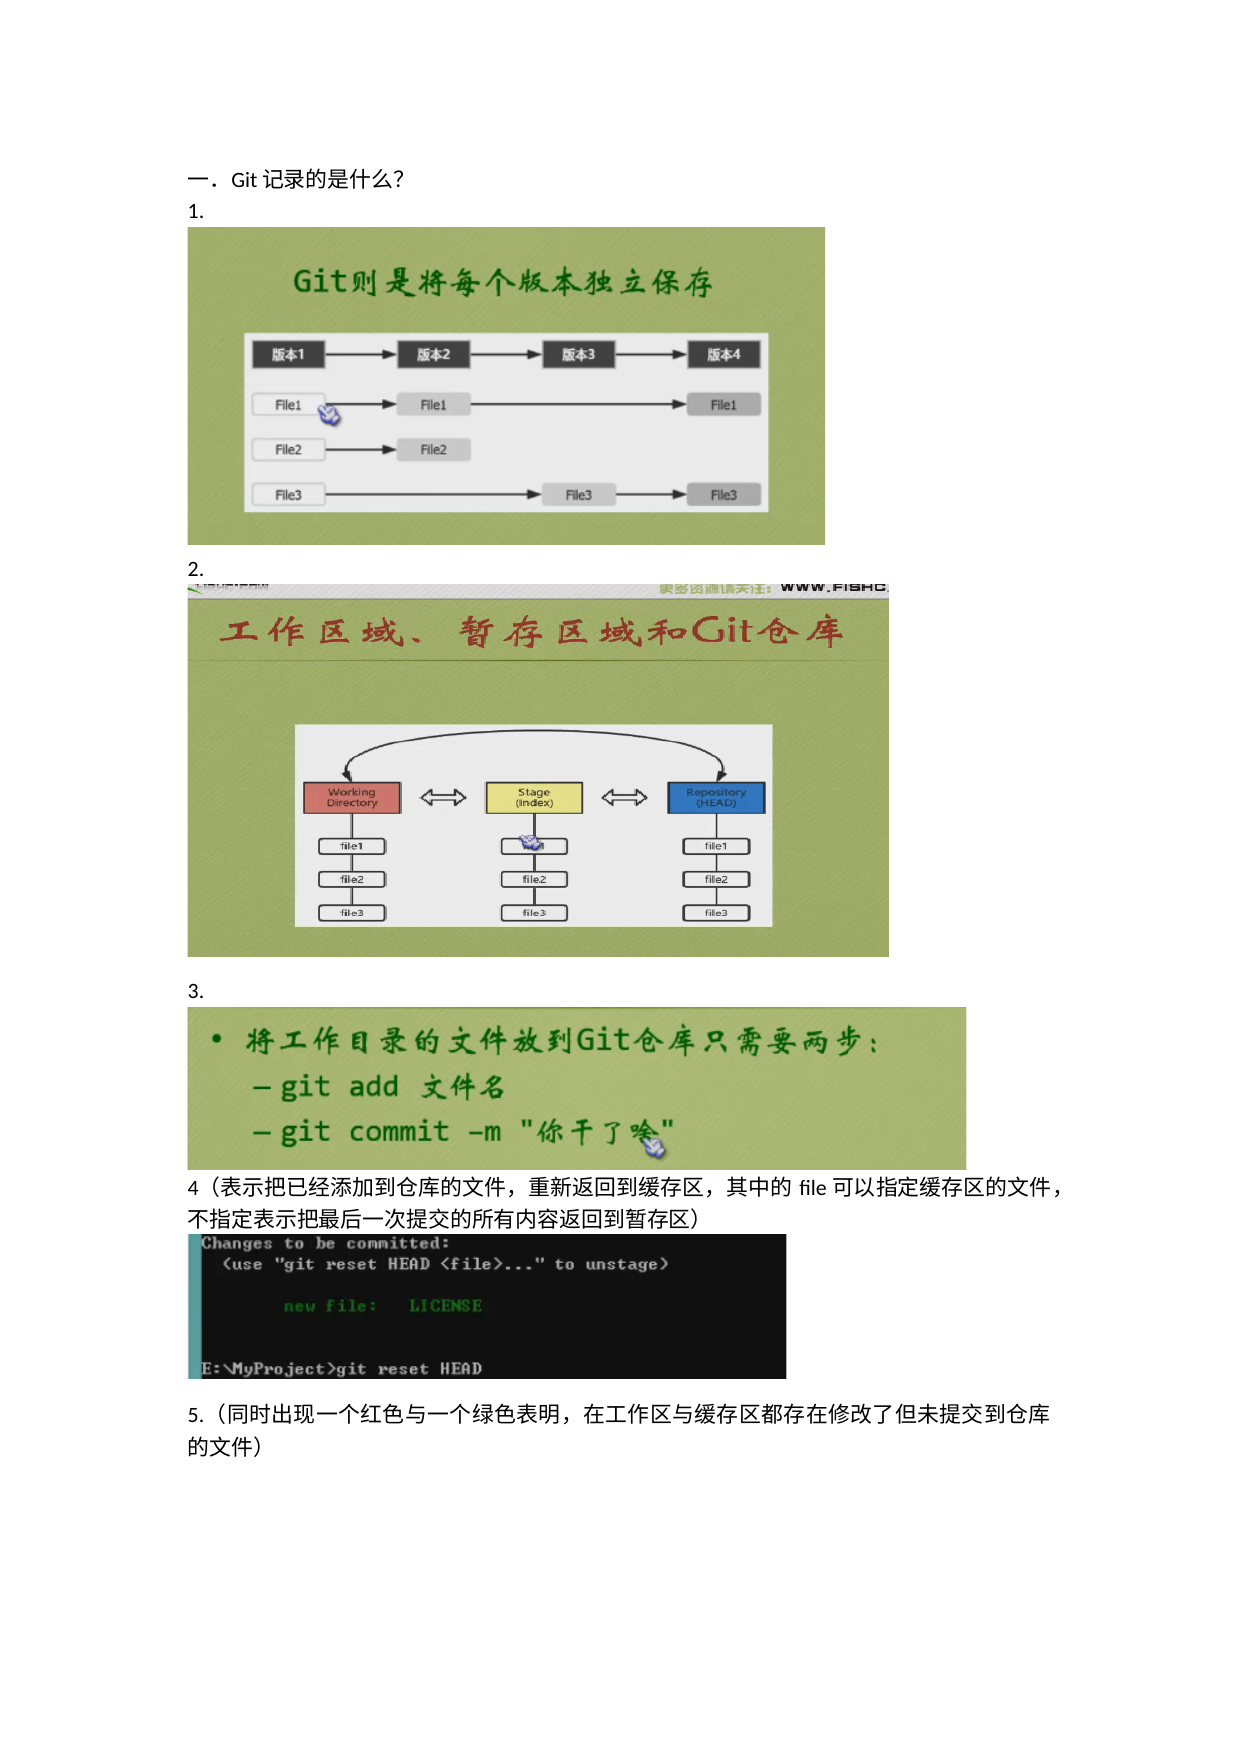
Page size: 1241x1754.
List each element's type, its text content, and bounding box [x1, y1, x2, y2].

picture [187, 584, 889, 957]
picture [187, 227, 826, 545]
list Git记录的是什么？ [187, 162, 1053, 194]
picture [187, 1007, 967, 1170]
list 1. [187, 194, 1053, 227]
picture [187, 1234, 787, 1379]
text 3. [187, 974, 1053, 1007]
text 2. [187, 552, 1053, 584]
text 4（表示把已经添加到仓库的文件，重新返回到缓存区，其中的file 可以指定缓存区的文件，不指定表示把最后一次提交的所有内容返回到暂存区） [187, 1169, 1053, 1234]
text 5.（同时出现一个红色与一个绿色表明，在工作区与缓存区都存在修改了但未提交到仓库的文件） [187, 1397, 1053, 1462]
